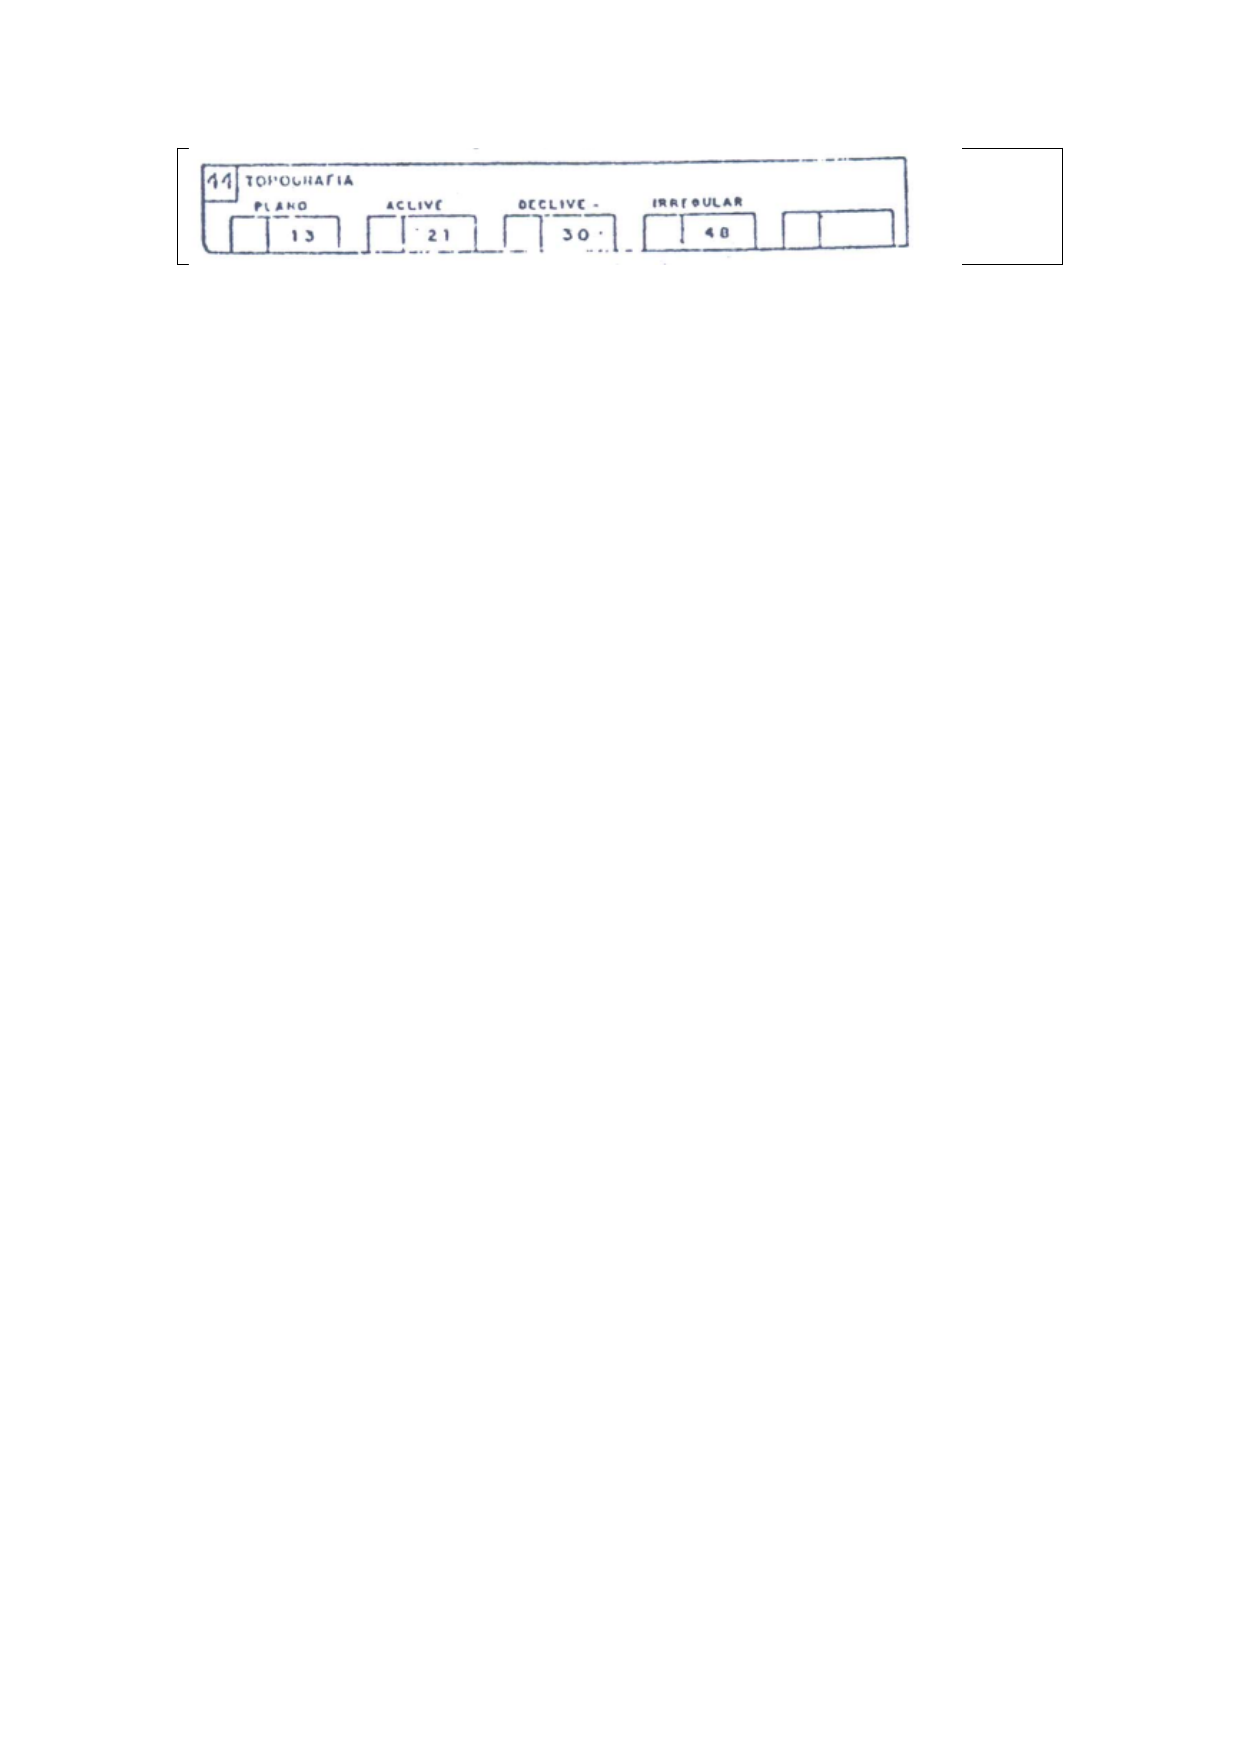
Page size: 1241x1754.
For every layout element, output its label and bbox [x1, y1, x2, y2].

table_header [962, 149, 1062, 264]
table_header [178, 149, 188, 264]
picture [188, 148, 962, 265]
